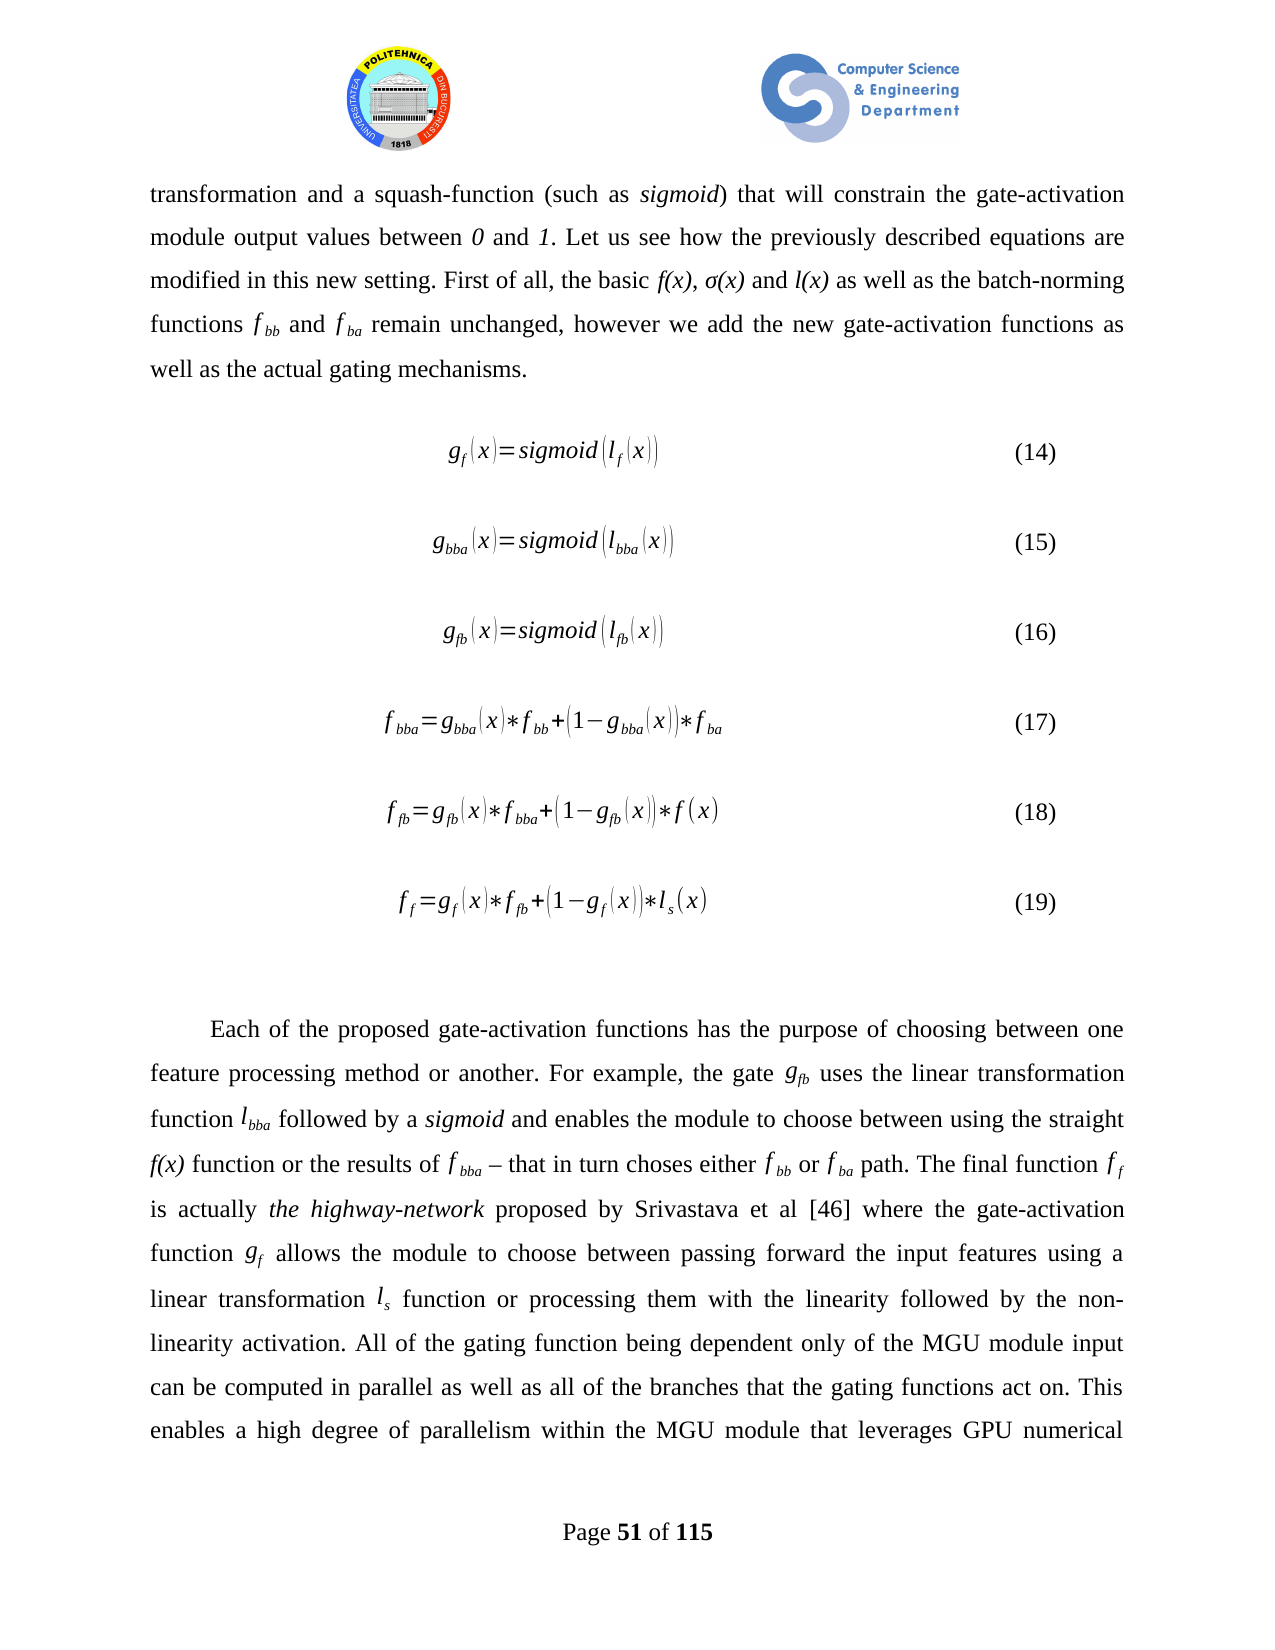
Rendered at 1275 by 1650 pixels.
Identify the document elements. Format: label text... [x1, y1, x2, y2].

table_header (14) [956, 414, 1115, 504]
table_cell (17) [956, 684, 1115, 774]
table_cell (16) [956, 594, 1115, 684]
table_cell [150, 504, 956, 594]
table_cell (15) [956, 504, 1115, 594]
table_cell [150, 594, 956, 684]
table_cell (18) [956, 774, 1115, 864]
table_cell (19) [956, 864, 1115, 954]
picture [760, 53, 963, 144]
table_header [150, 414, 956, 504]
table_cell [150, 864, 956, 954]
picture [346, 46, 451, 151]
table_cell [150, 774, 956, 864]
table_cell [150, 684, 956, 774]
